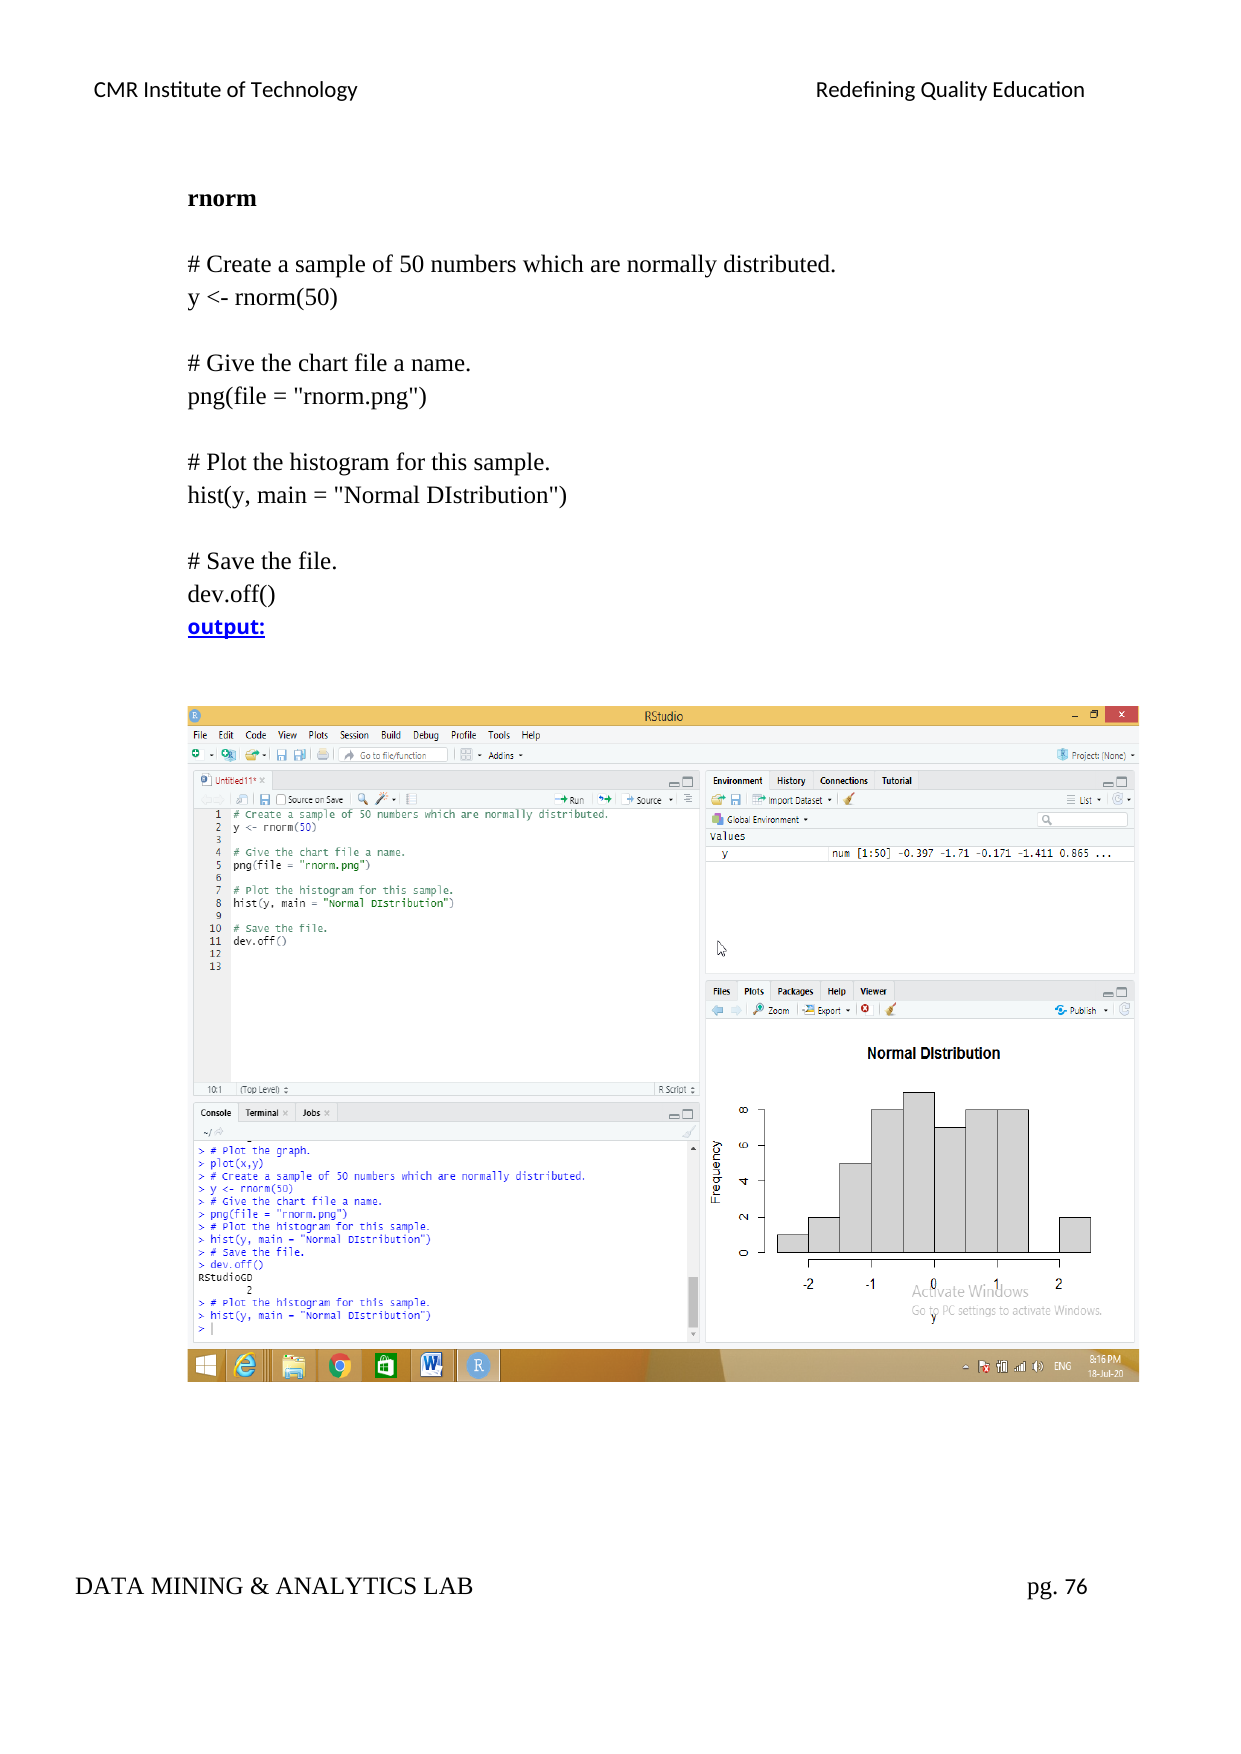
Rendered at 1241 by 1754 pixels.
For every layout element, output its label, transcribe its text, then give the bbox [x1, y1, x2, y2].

picture [187, 706, 1140, 1382]
text # Save the file. [187, 546, 1128, 575]
text # Give the chart file a name. [187, 348, 1128, 377]
text output: [187, 612, 1128, 641]
text y <- rnorm(50) [187, 282, 1128, 311]
text png(file = "rnorm.png") [187, 381, 1128, 410]
text # Create a sample of 50 numbers which are normally distributed. [187, 249, 1128, 278]
text dev.off() [187, 579, 1128, 608]
text # Plot the histogram for this sample. [187, 447, 1128, 476]
text rnorm [187, 183, 1128, 212]
text hist(y, main = "Normal DIstribution") [187, 480, 1128, 509]
